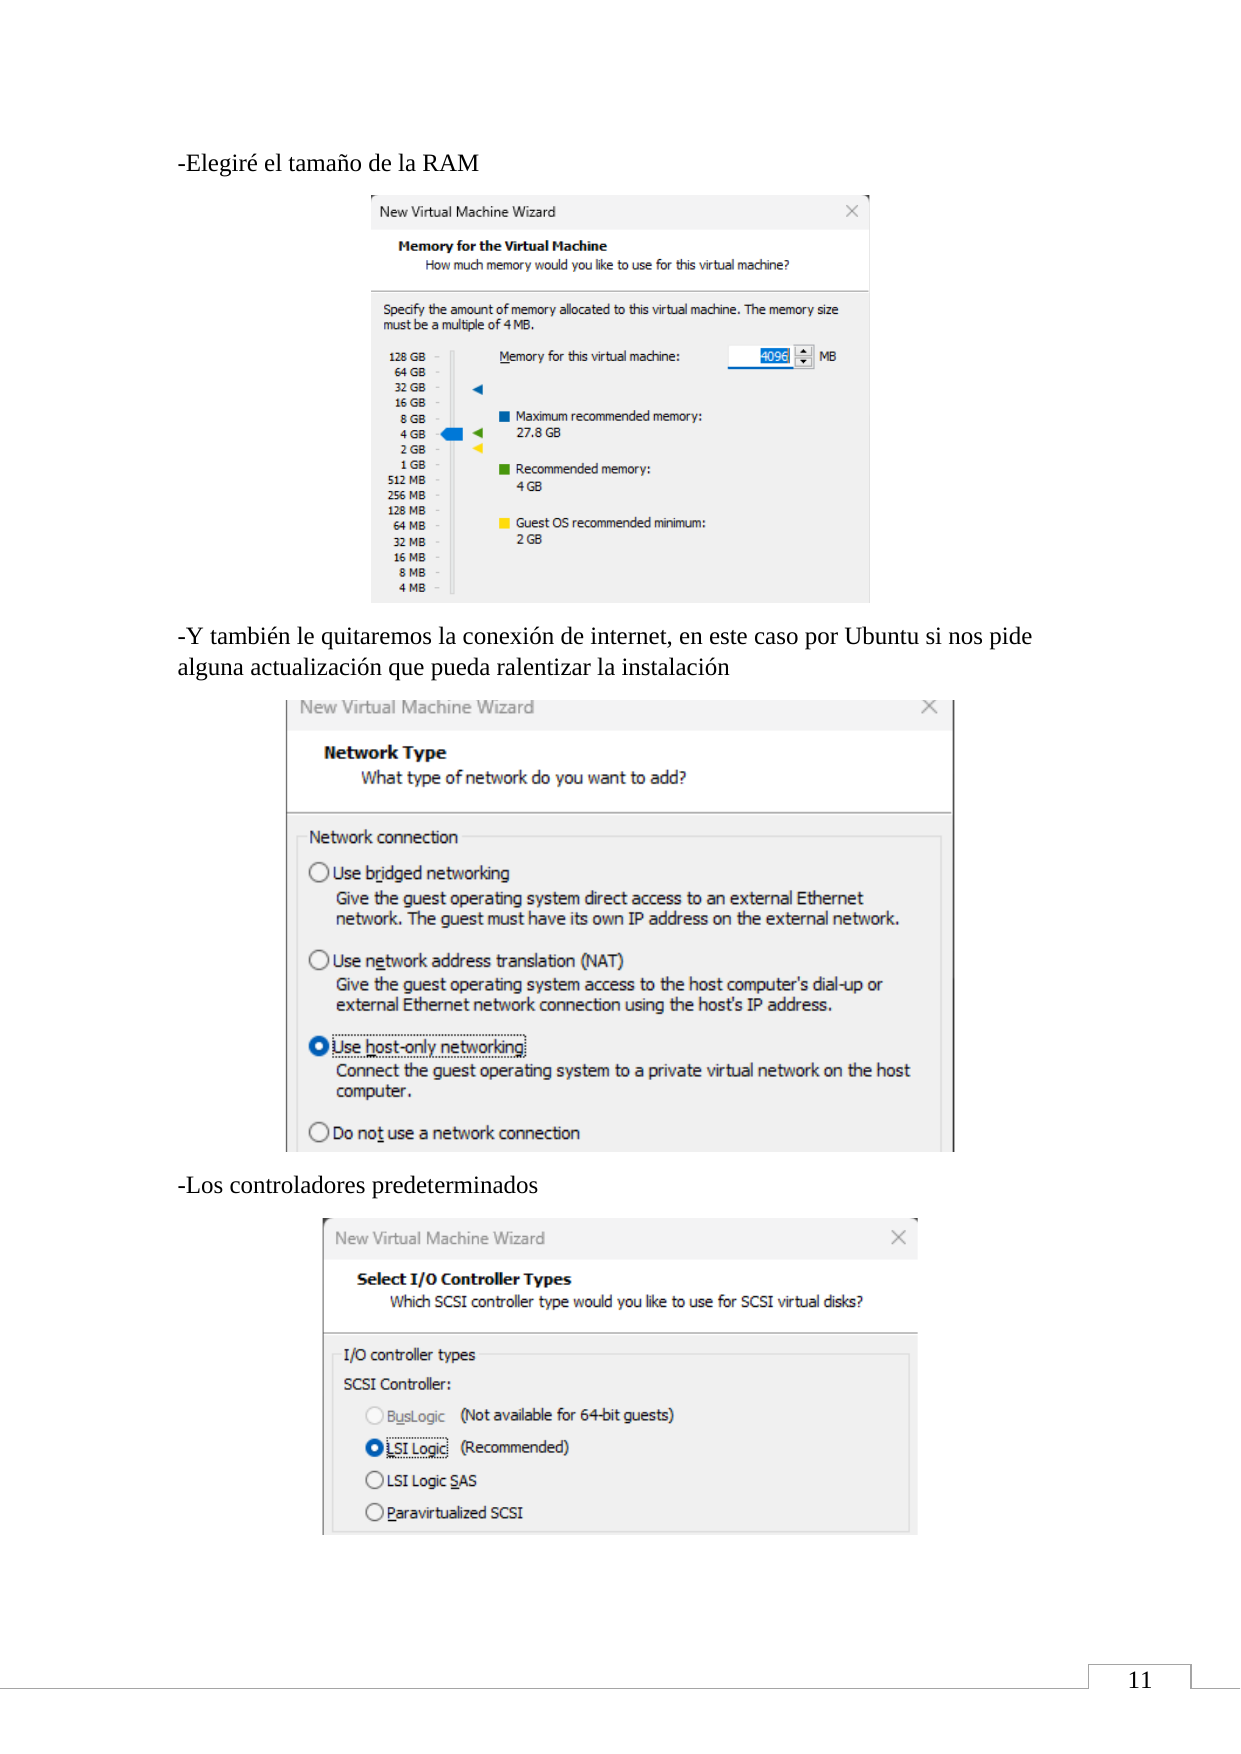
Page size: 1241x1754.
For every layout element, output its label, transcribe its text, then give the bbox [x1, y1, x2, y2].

text -Los controladores predeterminados [177, 1171, 1063, 1199]
picture [285, 700, 955, 1152]
picture [322, 1218, 918, 1535]
text -Y también le quitaremos la conexión de internet, en este caso por Ubuntu si nos pide alguna actualización que pueda ralentizar la instalación [177, 621, 1063, 681]
text -Elegiré el tamaño de la RAM [177, 148, 1063, 176]
picture [371, 195, 870, 603]
